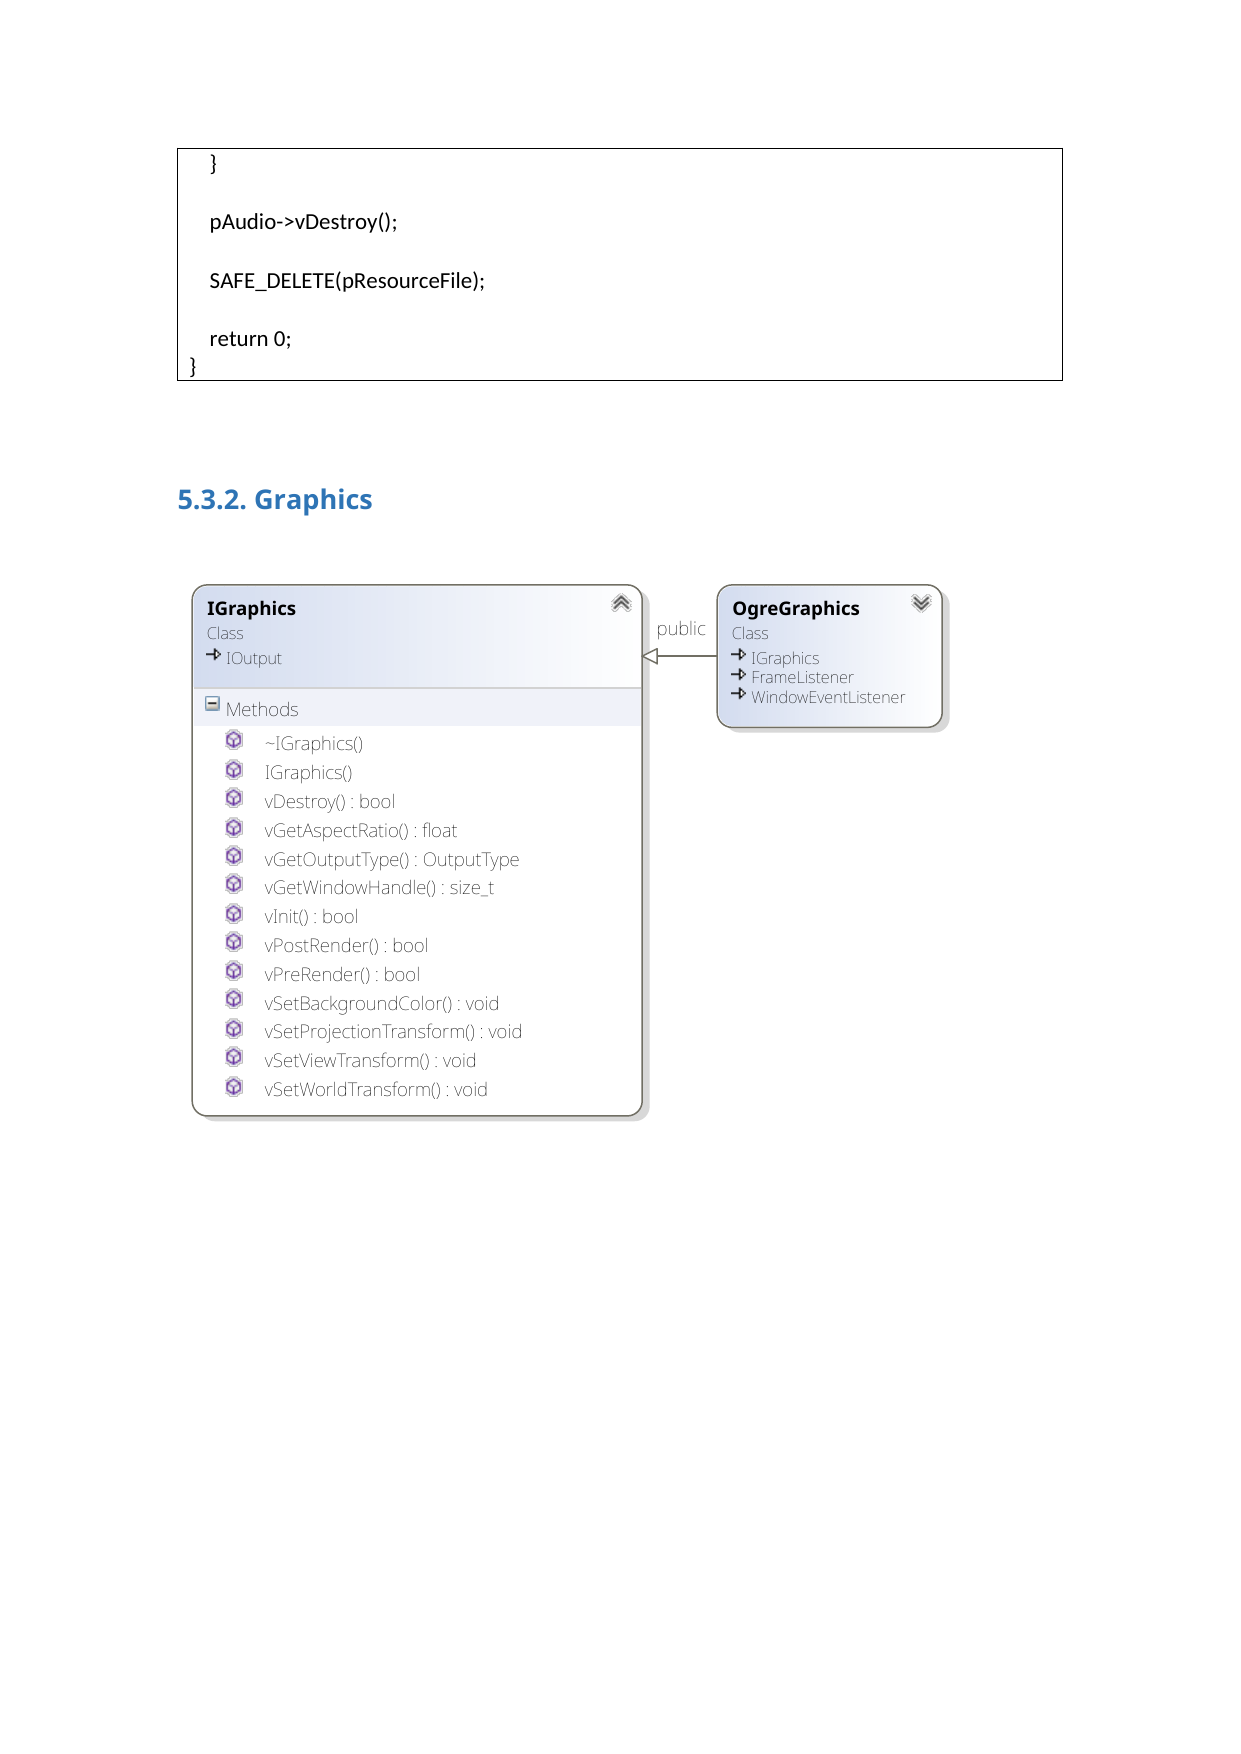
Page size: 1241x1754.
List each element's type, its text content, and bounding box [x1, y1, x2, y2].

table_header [178, 149, 1062, 380]
subtitle Graphics [177, 481, 1063, 517]
